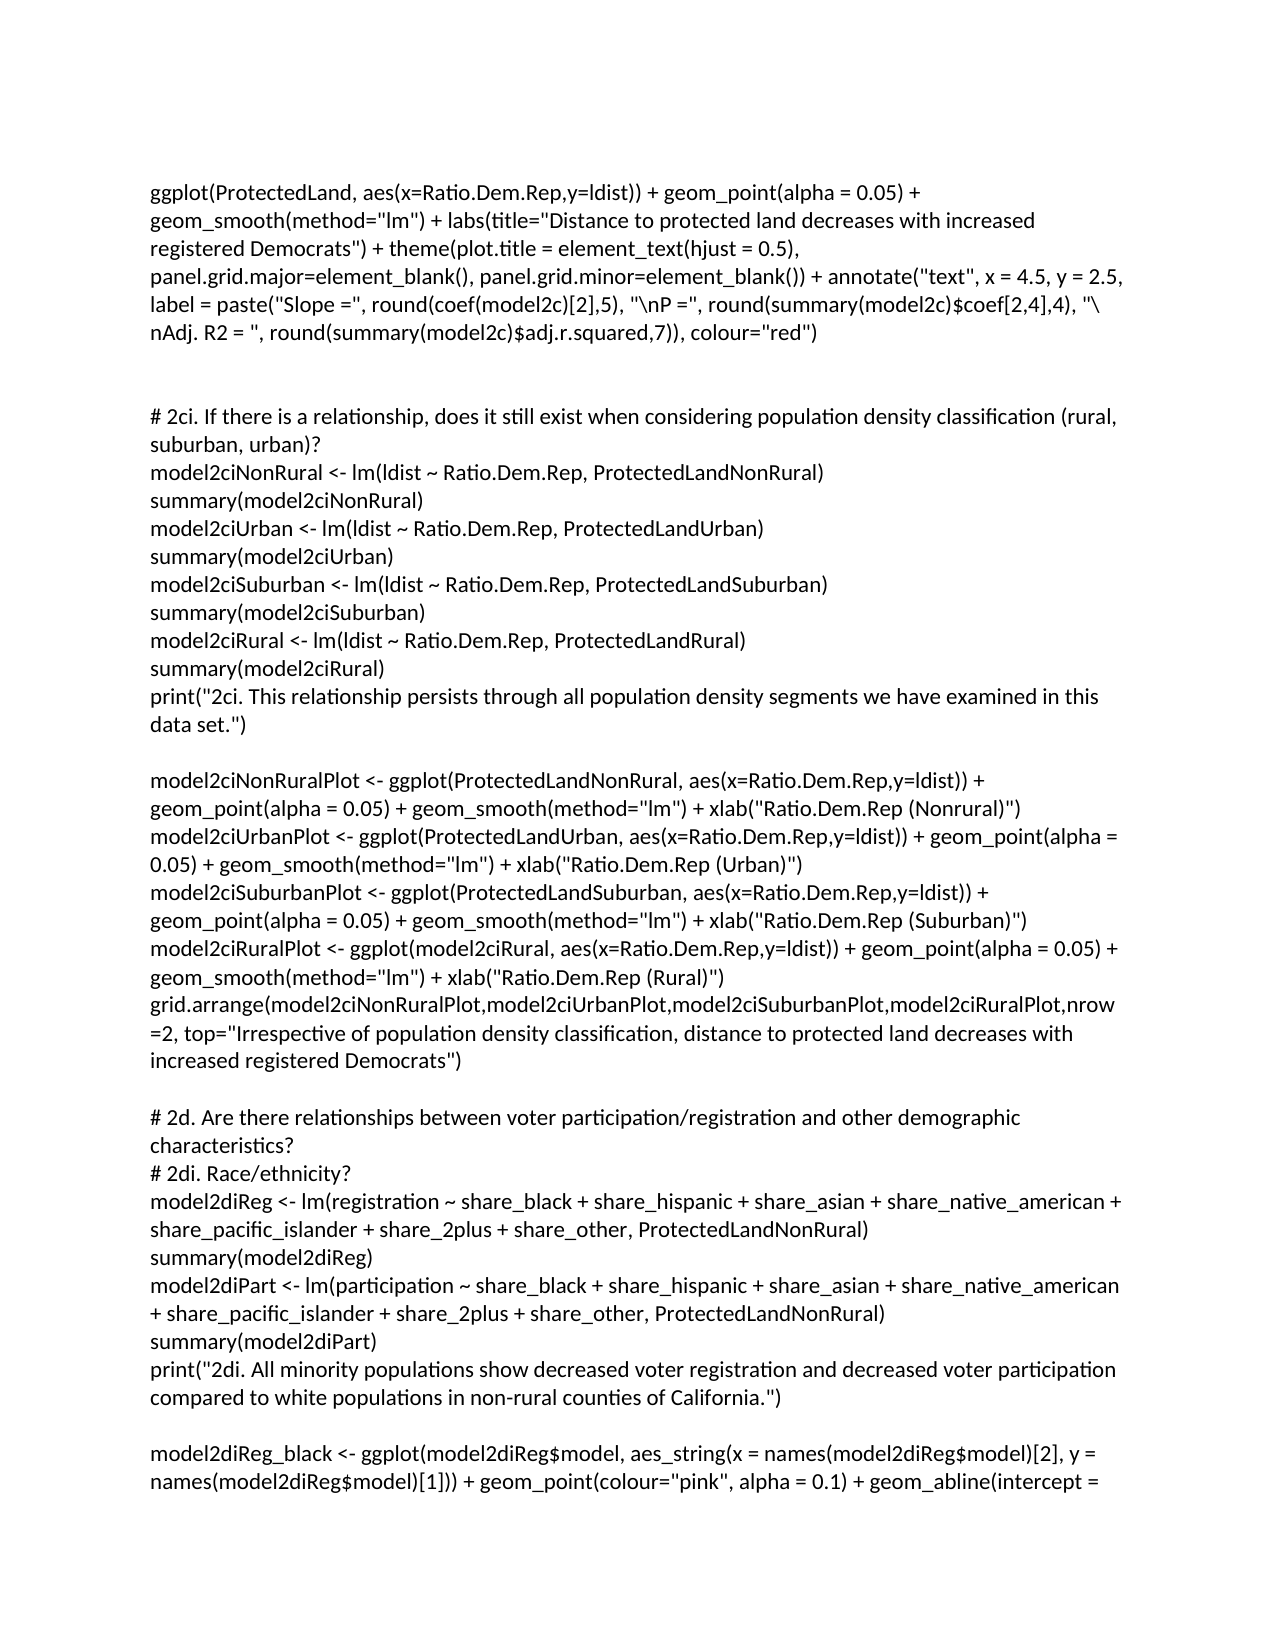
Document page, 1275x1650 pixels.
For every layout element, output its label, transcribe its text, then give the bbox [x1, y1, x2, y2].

text model2diReg <- lm(registration ~ share_black + share_hispanic + share_asian + share_native_american + share_pacific_islander + share_2plus + share_other, ProtectedLandNonRural) [150, 1187, 1125, 1243]
text model2ciNonRural <- lm(ldist ~ Ratio.Dem.Rep, ProtectedLandNonRural) [150, 458, 1125, 486]
text # 2d. Are there relationships between voter participation/registration and other demographic characteristics? [150, 1103, 1125, 1159]
text ggplot(ProtectedLand, aes(x=Ratio.Dem.Rep,y=ldist)) + geom_point(alpha = 0.05) + geom_smooth(method="lm") + labs(title="Distance to protected land decreases with increased registered Democrats") + theme(plot.title = element_text(hjust = 0.5), panel.grid.major=element_blank(), panel.grid.minor=element_blank()) + annotate("text", x = 4.5, y = 2.5, label = paste("Slope =", round(coef(model2c)[2],5), "\nP =", round(summary(model2c)$coef[2,4],4), "\nAdj. R2 = ", round(summary(model2c)$adj.r.squared,7)), colour="red") [150, 178, 1125, 346]
text # 2di. Race/ethnicity? [150, 1159, 1125, 1187]
text print("2di. All minority populations show decreased voter registration and decreased voter participation compared to white populations in non-rural counties of California.") [150, 1355, 1125, 1411]
text # 2ci. If there is a relationship, does it still exist when considering population density classification (rural, suburban, urban)? [150, 402, 1125, 458]
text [150, 1439, 1125, 1495]
text summary(model2ciNonRural) [150, 486, 1125, 514]
text summary(model2ciSuburban) [150, 598, 1125, 626]
text model2ciRural <- lm(ldist ~ Ratio.Dem.Rep, ProtectedLandRural) [150, 626, 1125, 654]
text grid.arrange(model2ciNonRuralPlot,model2ciUrbanPlot,model2ciSuburbanPlot,model2ciRuralPlot,nrow=2, top="Irrespective of population density classification, distance to protected land decreases with increased registered Democrats") [150, 991, 1125, 1075]
text model2ciSuburbanPlot <- ggplot(ProtectedLandSuburban, aes(x=Ratio.Dem.Rep,y=ldist)) + geom_point(alpha = 0.05) + geom_smooth(method="lm") + xlab("Ratio.Dem.Rep (Suburban)") [150, 878, 1125, 934]
text model2ciSuburban <- lm(ldist ~ Ratio.Dem.Rep, ProtectedLandSuburban) [150, 570, 1125, 598]
text summary(model2ciUrban) [150, 542, 1125, 570]
text print("2ci. This relationship persists through all population density segments we have examined in this data set.") [150, 682, 1125, 738]
text model2ciUrbanPlot <- ggplot(ProtectedLandUrban, aes(x=Ratio.Dem.Rep,y=ldist)) + geom_point(alpha = 0.05) + geom_smooth(method="lm") + xlab("Ratio.Dem.Rep (Urban)") [150, 822, 1125, 878]
text model2diPart <- lm(participation ~ share_black + share_hispanic + share_asian + share_native_american + share_pacific_islander + share_2plus + share_other, ProtectedLandNonRural) [150, 1271, 1125, 1327]
text summary(model2ciRural) [150, 654, 1125, 682]
text model2ciUrban <- lm(ldist ~ Ratio.Dem.Rep, ProtectedLandUrban) [150, 514, 1125, 542]
text summary(model2diReg) [150, 1243, 1125, 1271]
text model2ciNonRuralPlot <- ggplot(ProtectedLandNonRural, aes(x=Ratio.Dem.Rep,y=ldist)) + geom_point(alpha = 0.05) + geom_smooth(method="lm") + xlab("Ratio.Dem.Rep (Nonrural)") [150, 766, 1125, 822]
text model2ciRuralPlot <- ggplot(model2ciRural, aes(x=Ratio.Dem.Rep,y=ldist)) + geom_point(alpha = 0.05) + geom_smooth(method="lm") + xlab("Ratio.Dem.Rep (Rural)") [150, 934, 1125, 991]
text summary(model2diPart) [150, 1327, 1125, 1355]
